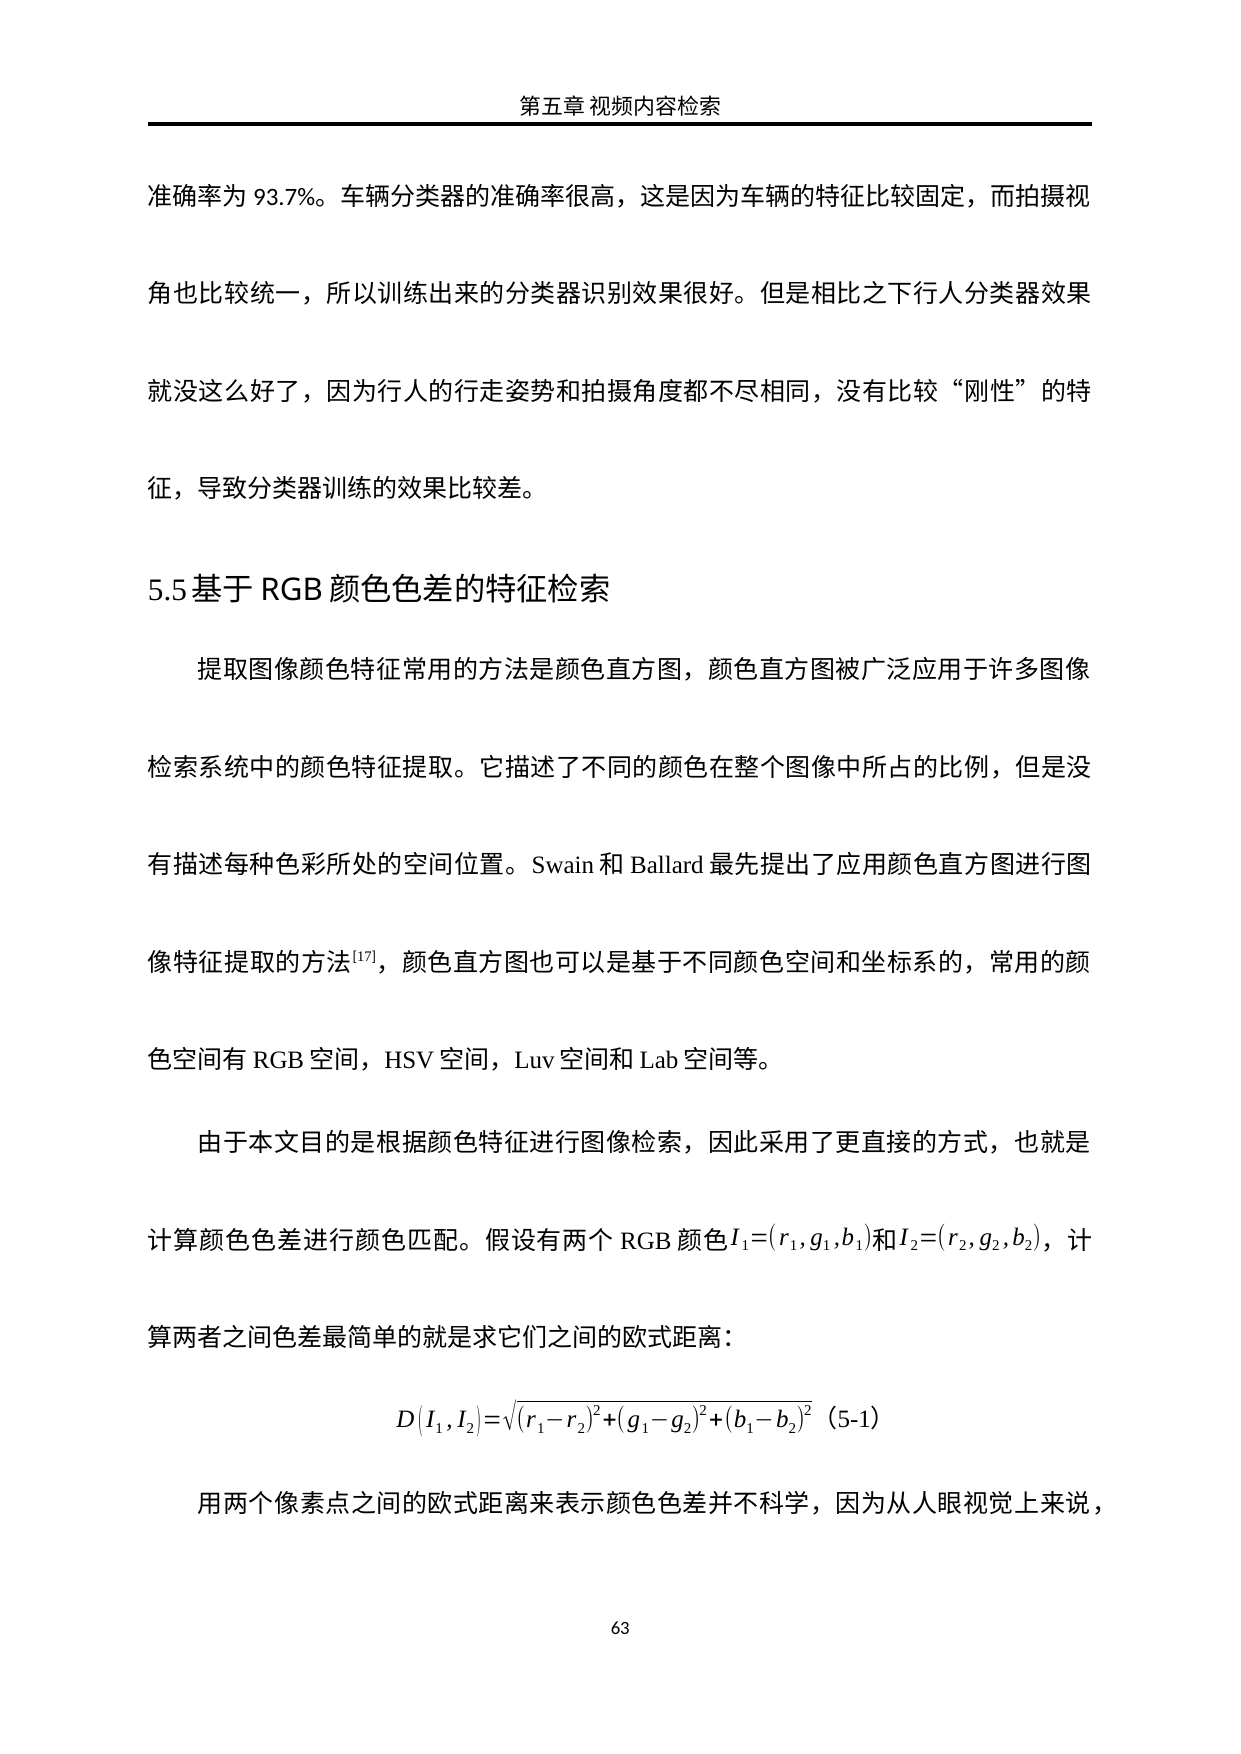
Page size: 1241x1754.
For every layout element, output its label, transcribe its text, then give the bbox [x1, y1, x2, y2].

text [148, 162, 1092, 519]
text 由于本文目的是根据颜色特征进行图像检索，因此采用了更直接的方式，也就是计算颜色色差进行颜色匹配。假设有两个RGB颜色和，计算两者之间色差最简单的就是求它们之间的欧式距离： [148, 1108, 1092, 1368]
list 基于RGB颜色色差的特征检索 [148, 554, 1092, 619]
text 提取图像颜色特征常用的方法是颜色直方图，颜色直方图被广泛应用于许多图像检索系统中的颜色特征提取。它描述了不同的颜色在整个图像中所占的比例，但是没有描述每种色彩所处的空间位置。Swain和Ballard最先提出了应用颜色直方图进行图像特征提取的方法[17]，颜色直方图也可以是基于不同颜色空间和坐标系的，常用的颜色空间有RGB空间，HSV空间，Luv空间和Lab空间等。 [148, 635, 1092, 1090]
text （5-1） [148, 1386, 1092, 1451]
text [148, 1469, 1092, 1534]
